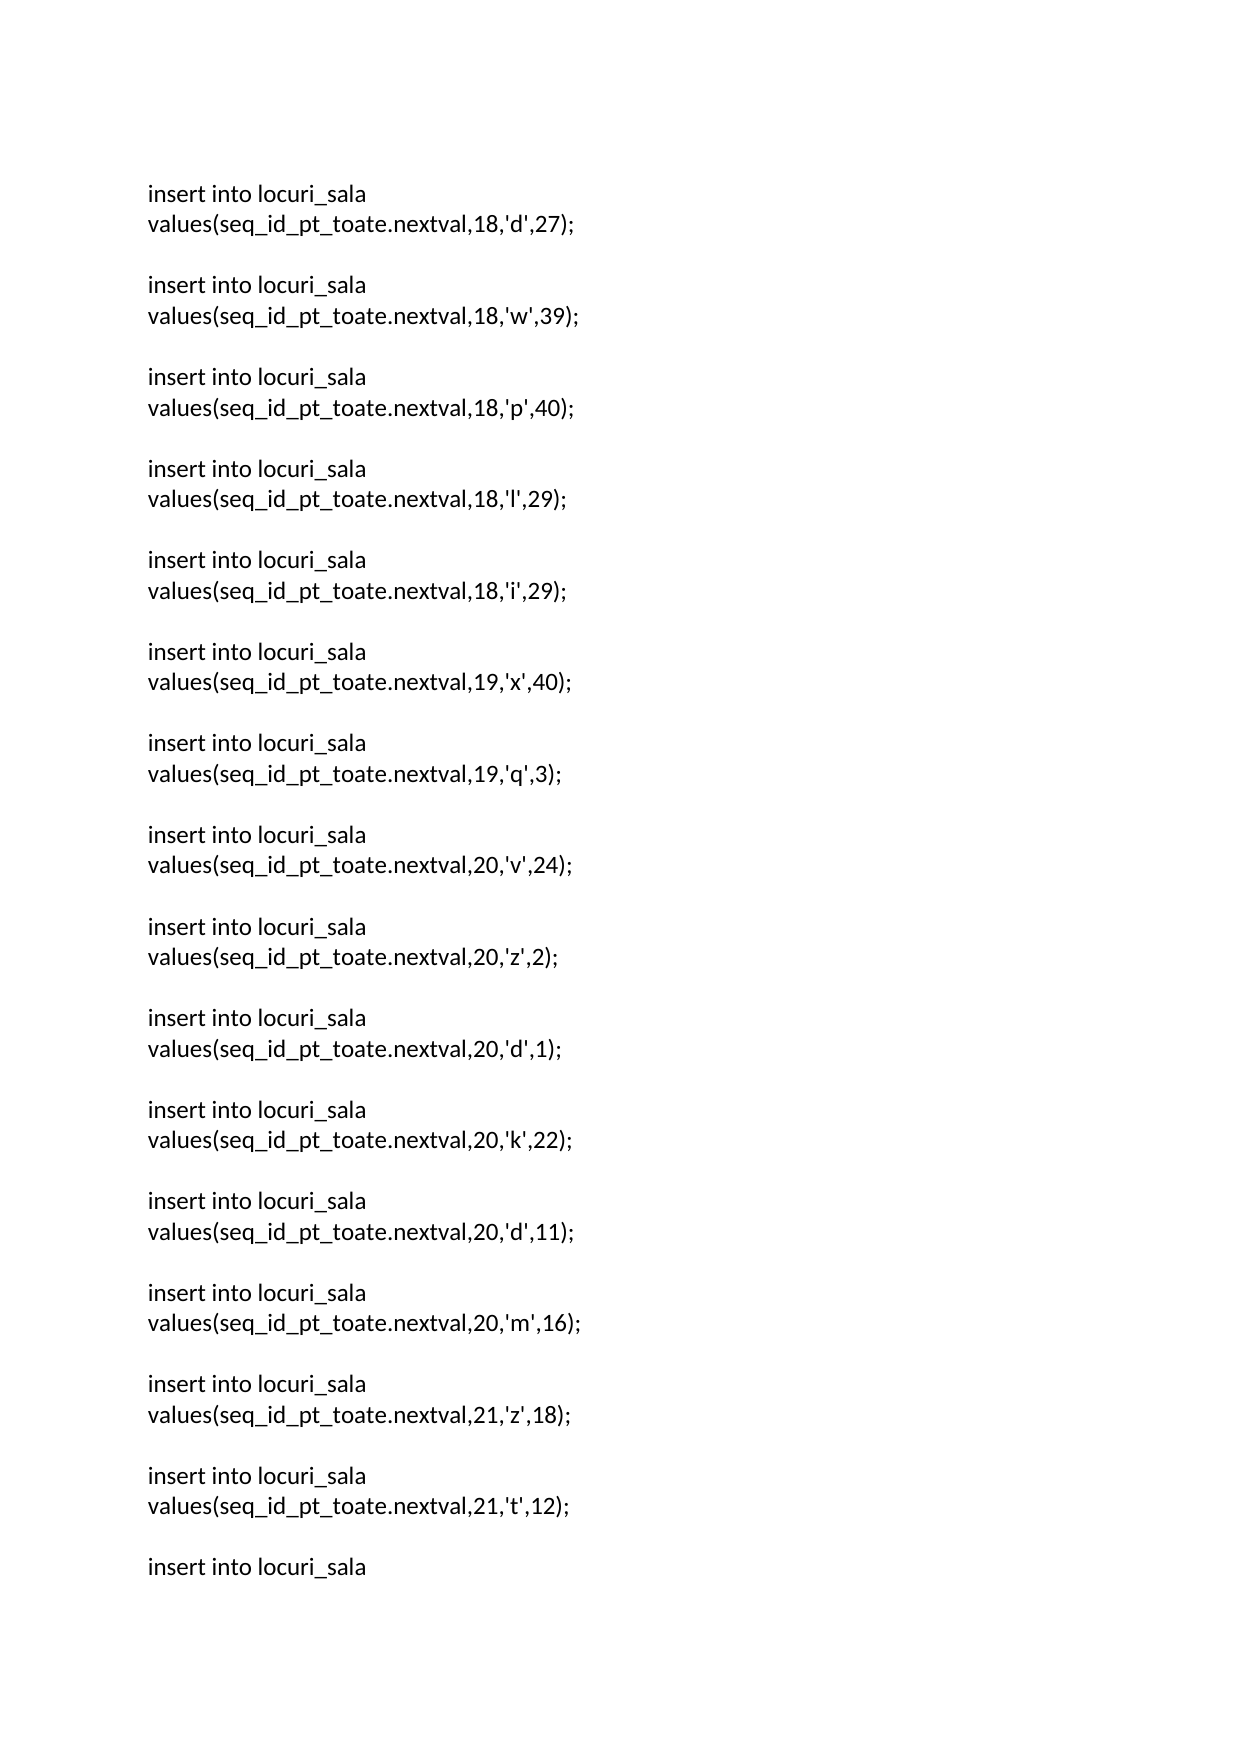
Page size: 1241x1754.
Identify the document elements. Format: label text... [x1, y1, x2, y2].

text values(seq_id_pt_toate.nextval,18,'p',40); [148, 392, 1093, 422]
text values(seq_id_pt_toate.nextval,20,'v',24); [148, 849, 1093, 880]
text insert into locuri_sala [148, 361, 1093, 392]
text insert into locuri_sala [148, 636, 1093, 666]
text values(seq_id_pt_toate.nextval,18,'l',29); [148, 483, 1093, 514]
text insert into locuri_sala [148, 544, 1093, 575]
text insert into locuri_sala [148, 911, 1093, 941]
text values(seq_id_pt_toate.nextval,19,'x',40); [148, 666, 1093, 697]
text insert into locuri_sala [148, 270, 1093, 300]
text insert into locuri_sala [148, 1552, 1093, 1582]
text values(seq_id_pt_toate.nextval,19,'q',3); [148, 758, 1093, 788]
text values(seq_id_pt_toate.nextval,18,'i',29); [148, 575, 1093, 605]
text values(seq_id_pt_toate.nextval,20,'d',1); [148, 1033, 1093, 1063]
text values(seq_id_pt_toate.nextval,21,'t',12); [148, 1491, 1093, 1521]
text insert into locuri_sala [148, 453, 1093, 483]
text values(seq_id_pt_toate.nextval,20,'d',11); [148, 1216, 1093, 1246]
text insert into locuri_sala [148, 178, 1093, 209]
text insert into locuri_sala [148, 1368, 1093, 1399]
text values(seq_id_pt_toate.nextval,18,'d',27); [148, 209, 1093, 239]
text insert into locuri_sala [148, 819, 1093, 849]
text values(seq_id_pt_toate.nextval,20,'k',22); [148, 1124, 1093, 1155]
text insert into locuri_sala [148, 1094, 1093, 1124]
text values(seq_id_pt_toate.nextval,20,'m',16); [148, 1307, 1093, 1338]
text insert into locuri_sala [148, 1185, 1093, 1216]
text values(seq_id_pt_toate.nextval,21,'z',18); [148, 1399, 1093, 1429]
text insert into locuri_sala [148, 727, 1093, 758]
text insert into locuri_sala [148, 1460, 1093, 1491]
text values(seq_id_pt_toate.nextval,20,'z',2); [148, 941, 1093, 972]
text insert into locuri_sala [148, 1277, 1093, 1307]
text insert into locuri_sala [148, 1002, 1093, 1033]
text values(seq_id_pt_toate.nextval,18,'w',39); [148, 300, 1093, 331]
